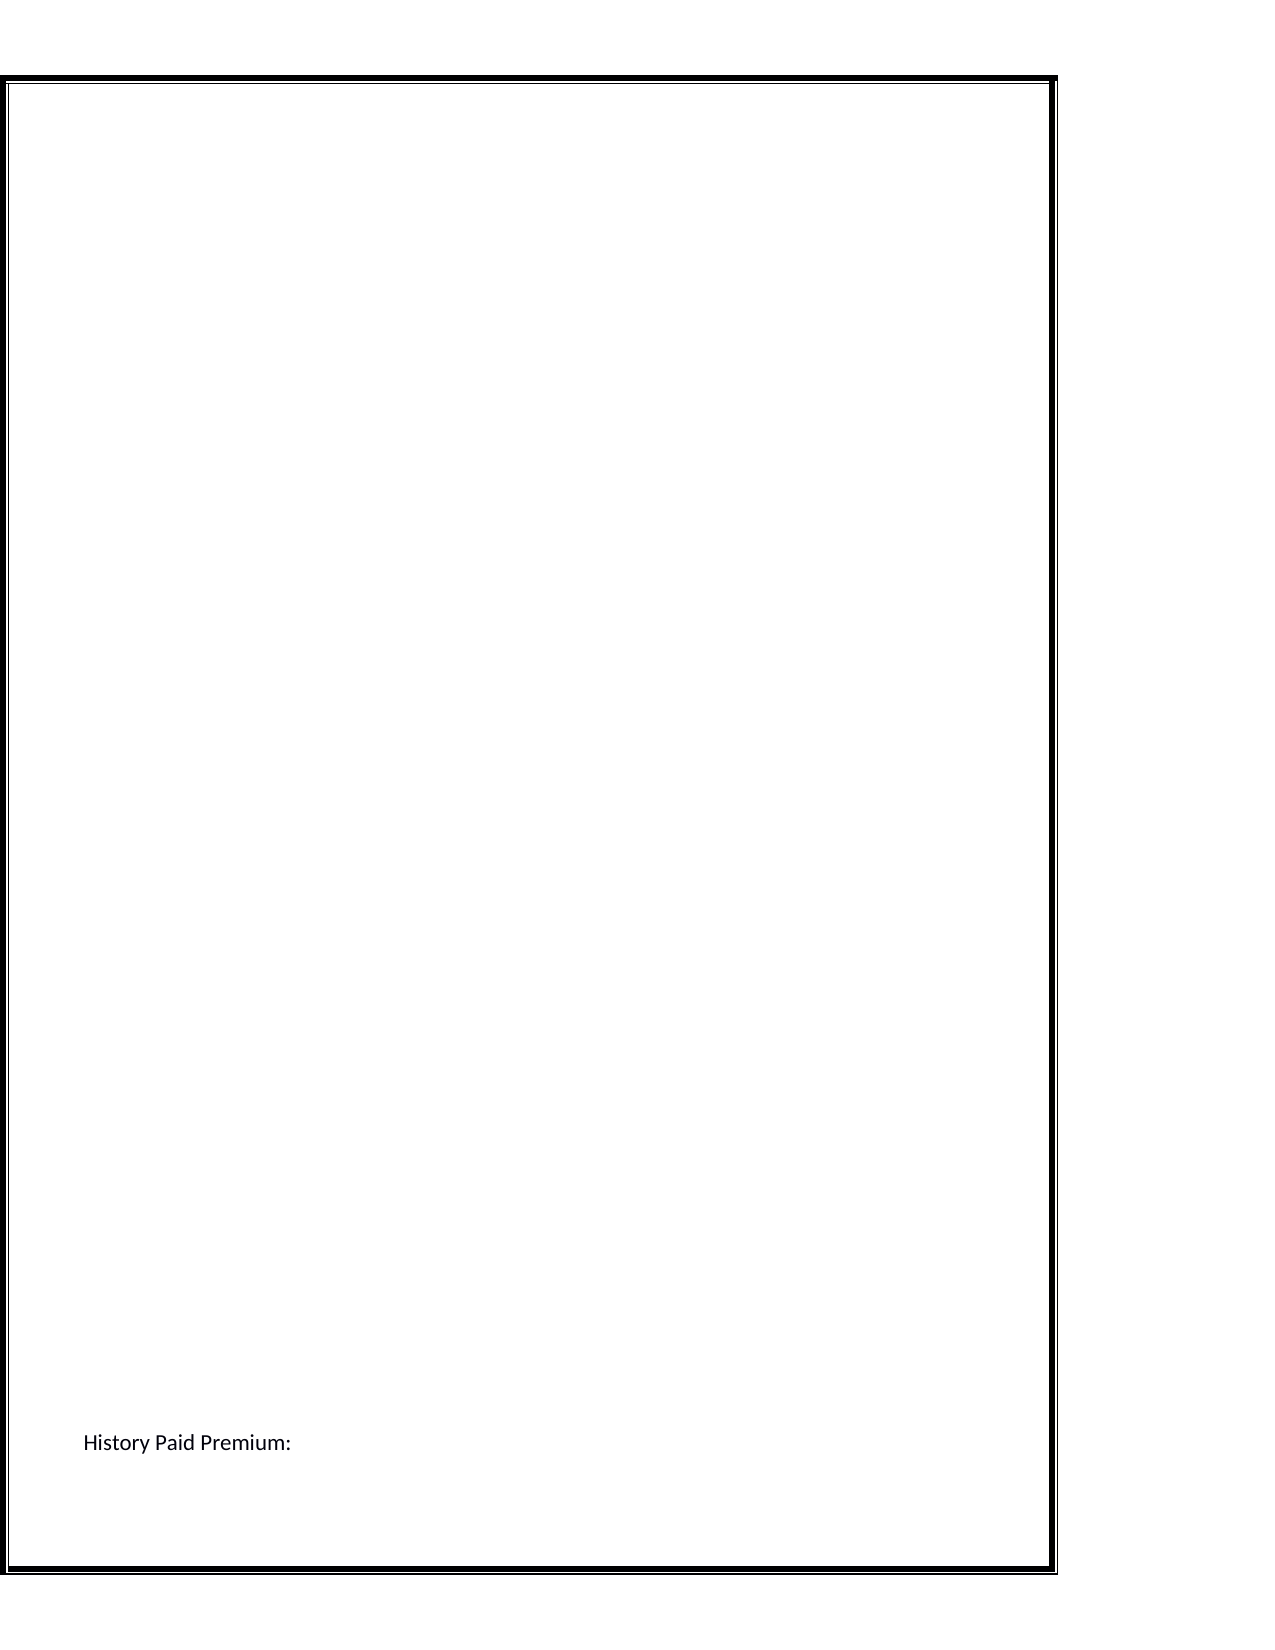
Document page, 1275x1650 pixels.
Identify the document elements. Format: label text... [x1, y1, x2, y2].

text History Paid Premium: [83, 1428, 983, 1456]
